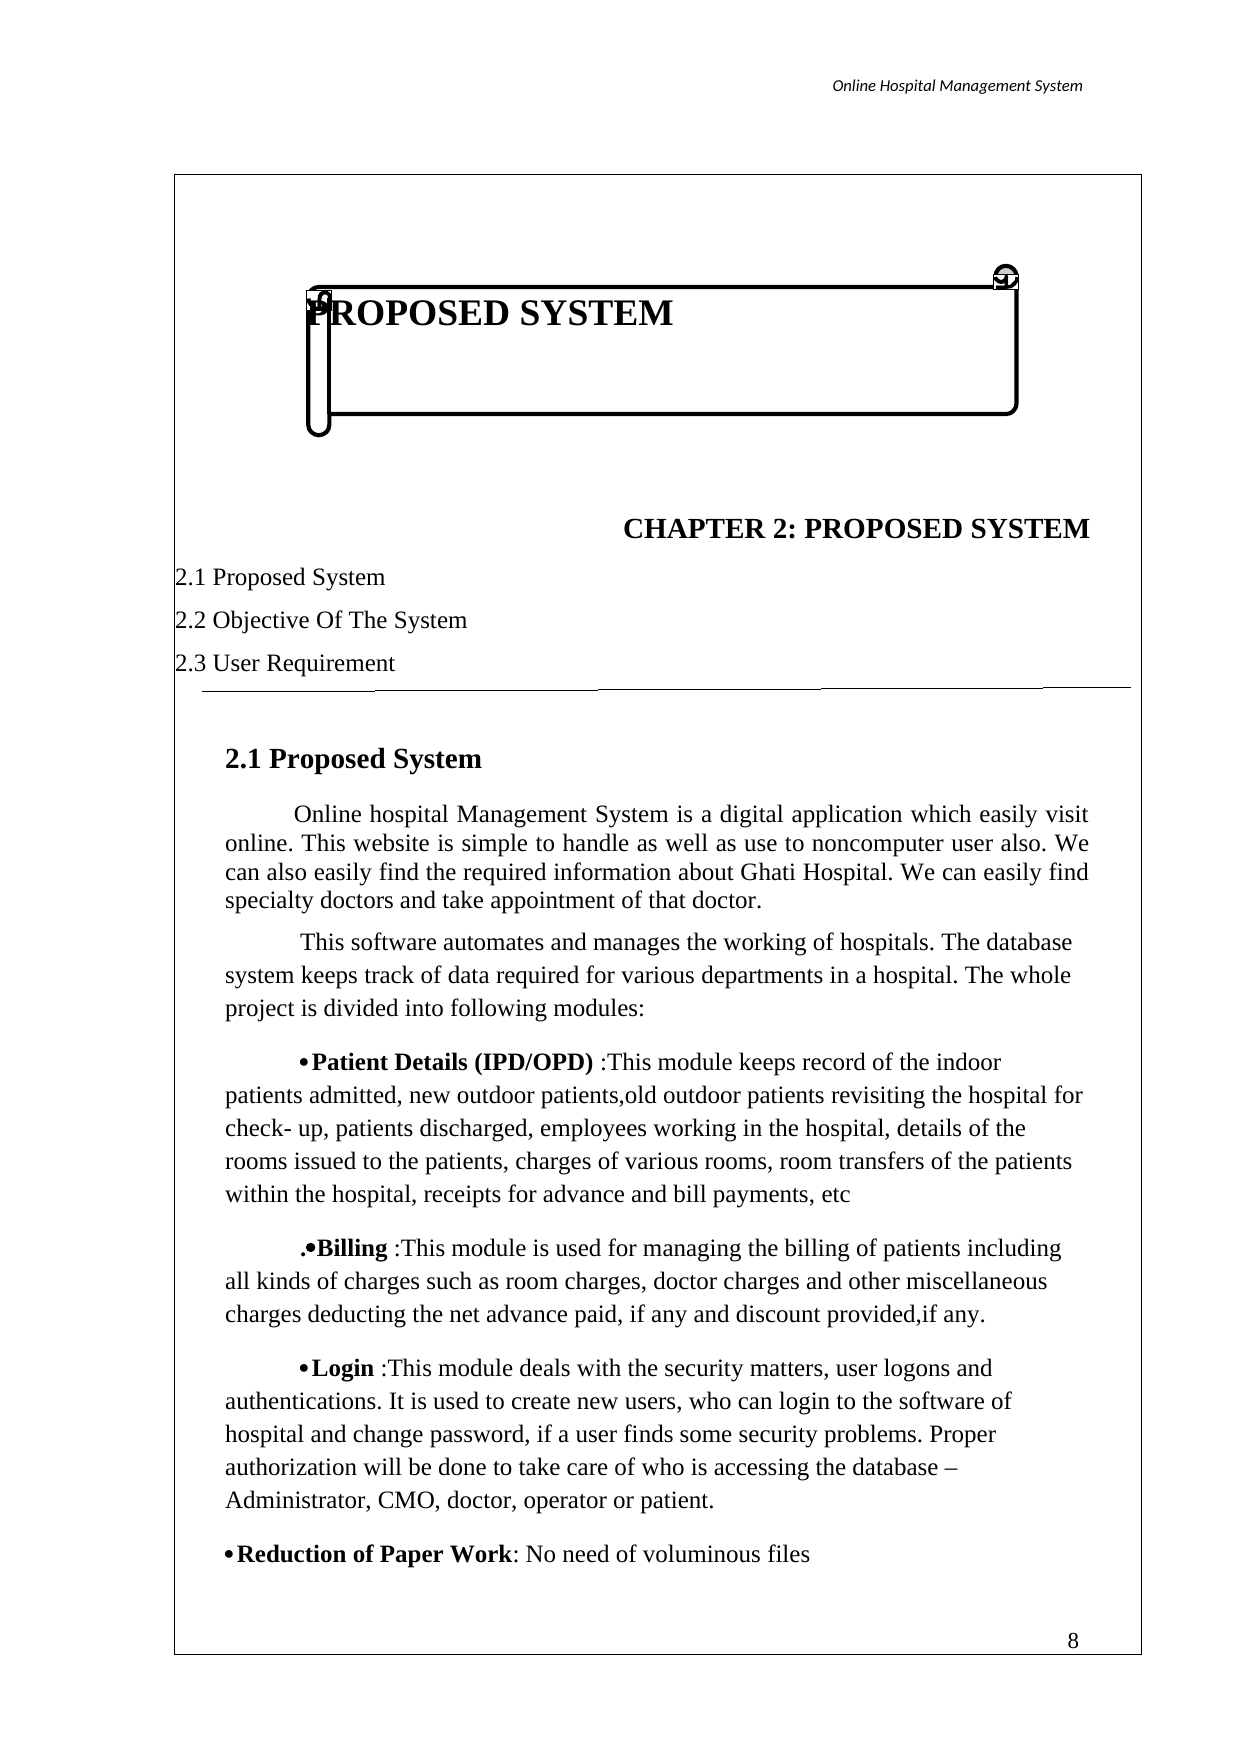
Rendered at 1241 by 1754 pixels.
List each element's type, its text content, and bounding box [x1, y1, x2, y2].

list Patient Details (IPD/OPD) :This module keeps record of the indoor patients admitted, new outdoor patients,old outdoor patients revisiting the hospital for check- up, patients discharged, employees working in the hospital, details of the rooms issued to the patients, charges of various rooms, room transfers of the patients within the hospital, receipts for advance and bill payments, etc [225, 1047, 1085, 1208]
list Login :This module deals with the security matters, user logons and authentications. It is used to create new users, who can login to the software of hospital and change password, if a user finds some security problems. Proper authorization will be done to take care of who is accessing the database – Administrator, CMO, doctor, operator or patient. [225, 1353, 1012, 1514]
picture [316, 302, 322, 310]
list Reduction of Paper Work: No need of voluminous files [225, 1539, 1142, 1568]
picture [307, 291, 331, 303]
subtitle CHAPTER 2: PROPOSED SYSTEM [623, 512, 1142, 545]
list User Requirement [175, 648, 1091, 677]
list Proposed System [175, 562, 1090, 590]
list Objective Of The System [175, 605, 1091, 633]
text .Billing :This module is used for managing the billing of patients including all kinds of charges such as room charges, doctor charges and other miscellaneous charges deducting the net advance paid, if any and discount provided,if any. [225, 1233, 1064, 1328]
text Online hospital Management System is a digital application which easily visit online. This website is simple to handle as well as use to noncomputer user also. We can also easily find the required information about Ghati Hospital. We can easily find specialty doctors and take appointment of that doctor. [225, 799, 1090, 914]
text This software automates and manages the working of hospitals. The database system keeps track of data required for various departments in a hospital. The whole project is divided into following modules: [225, 927, 1073, 1022]
picture [994, 275, 1018, 289]
subtitle Proposed System [225, 741, 1142, 775]
